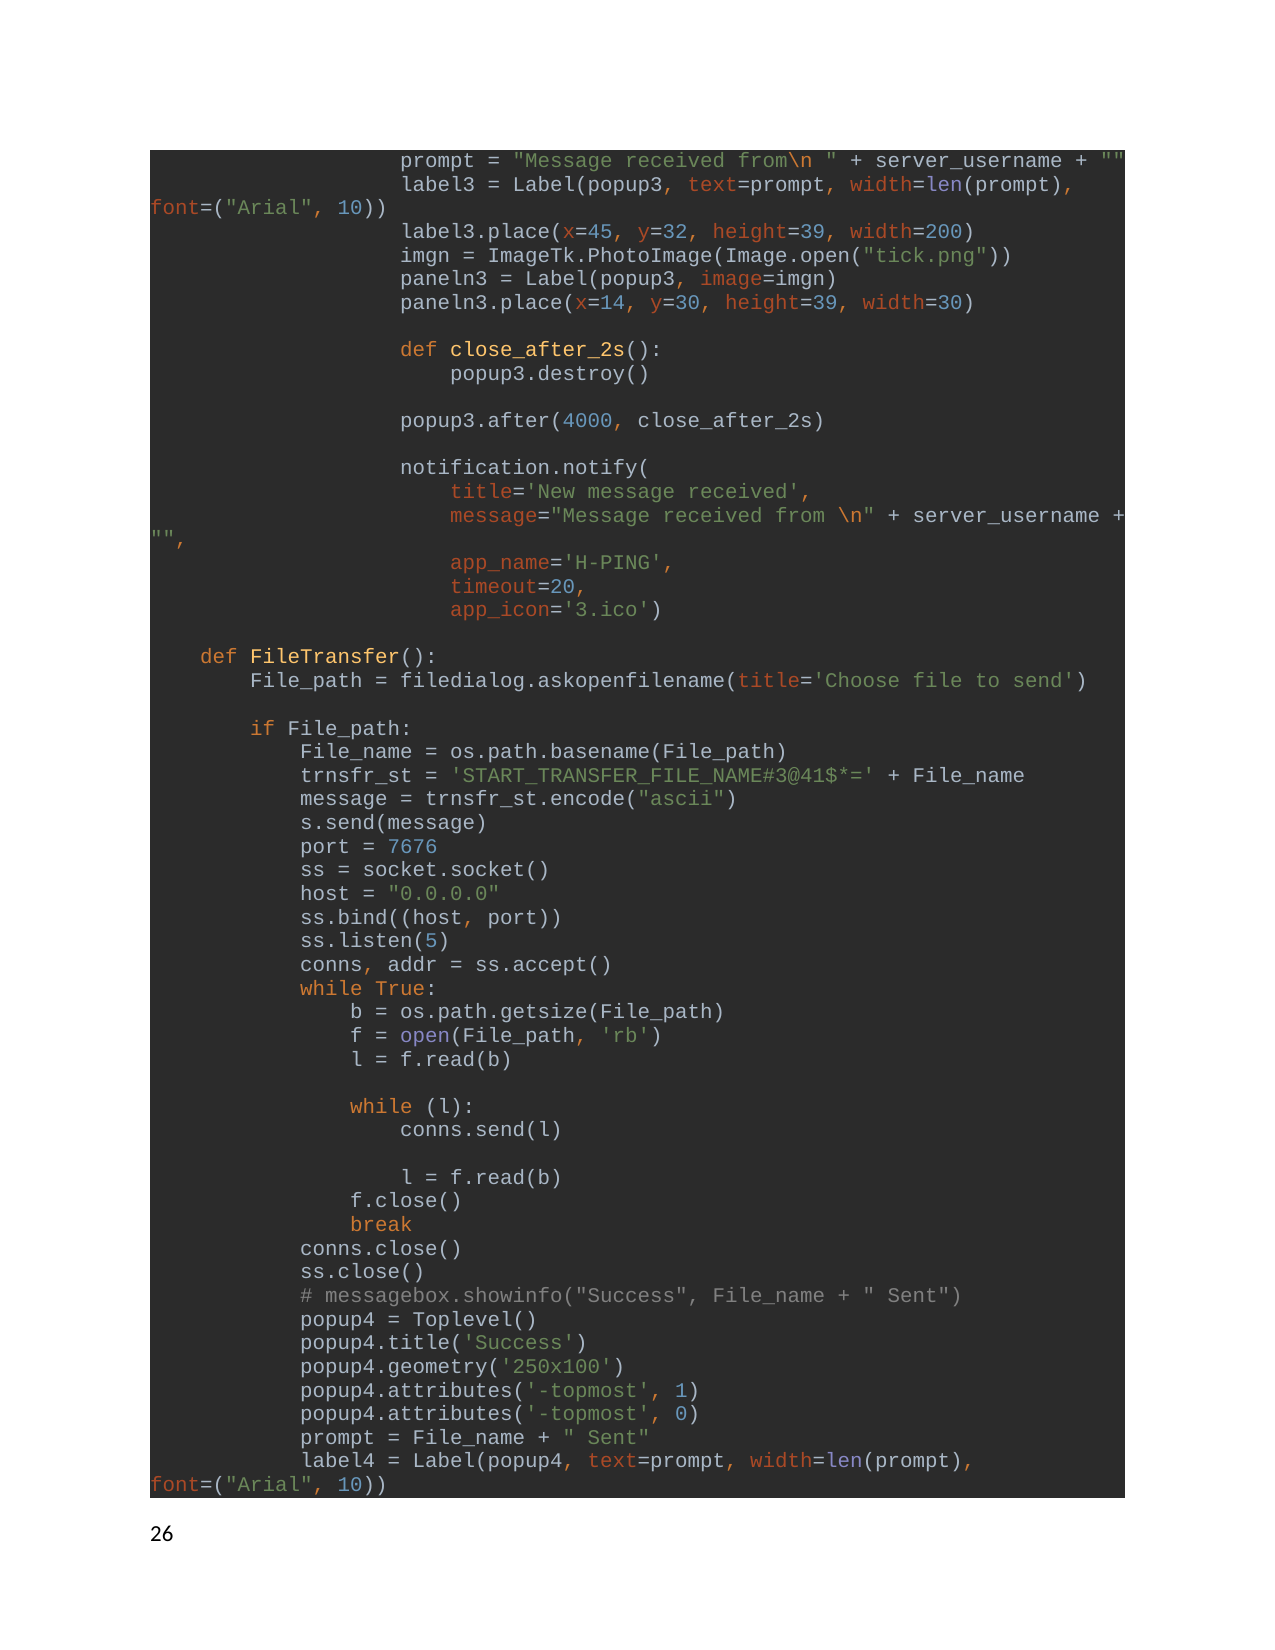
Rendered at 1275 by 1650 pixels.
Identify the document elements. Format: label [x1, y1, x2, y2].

text [150, 150, 1125, 1498]
